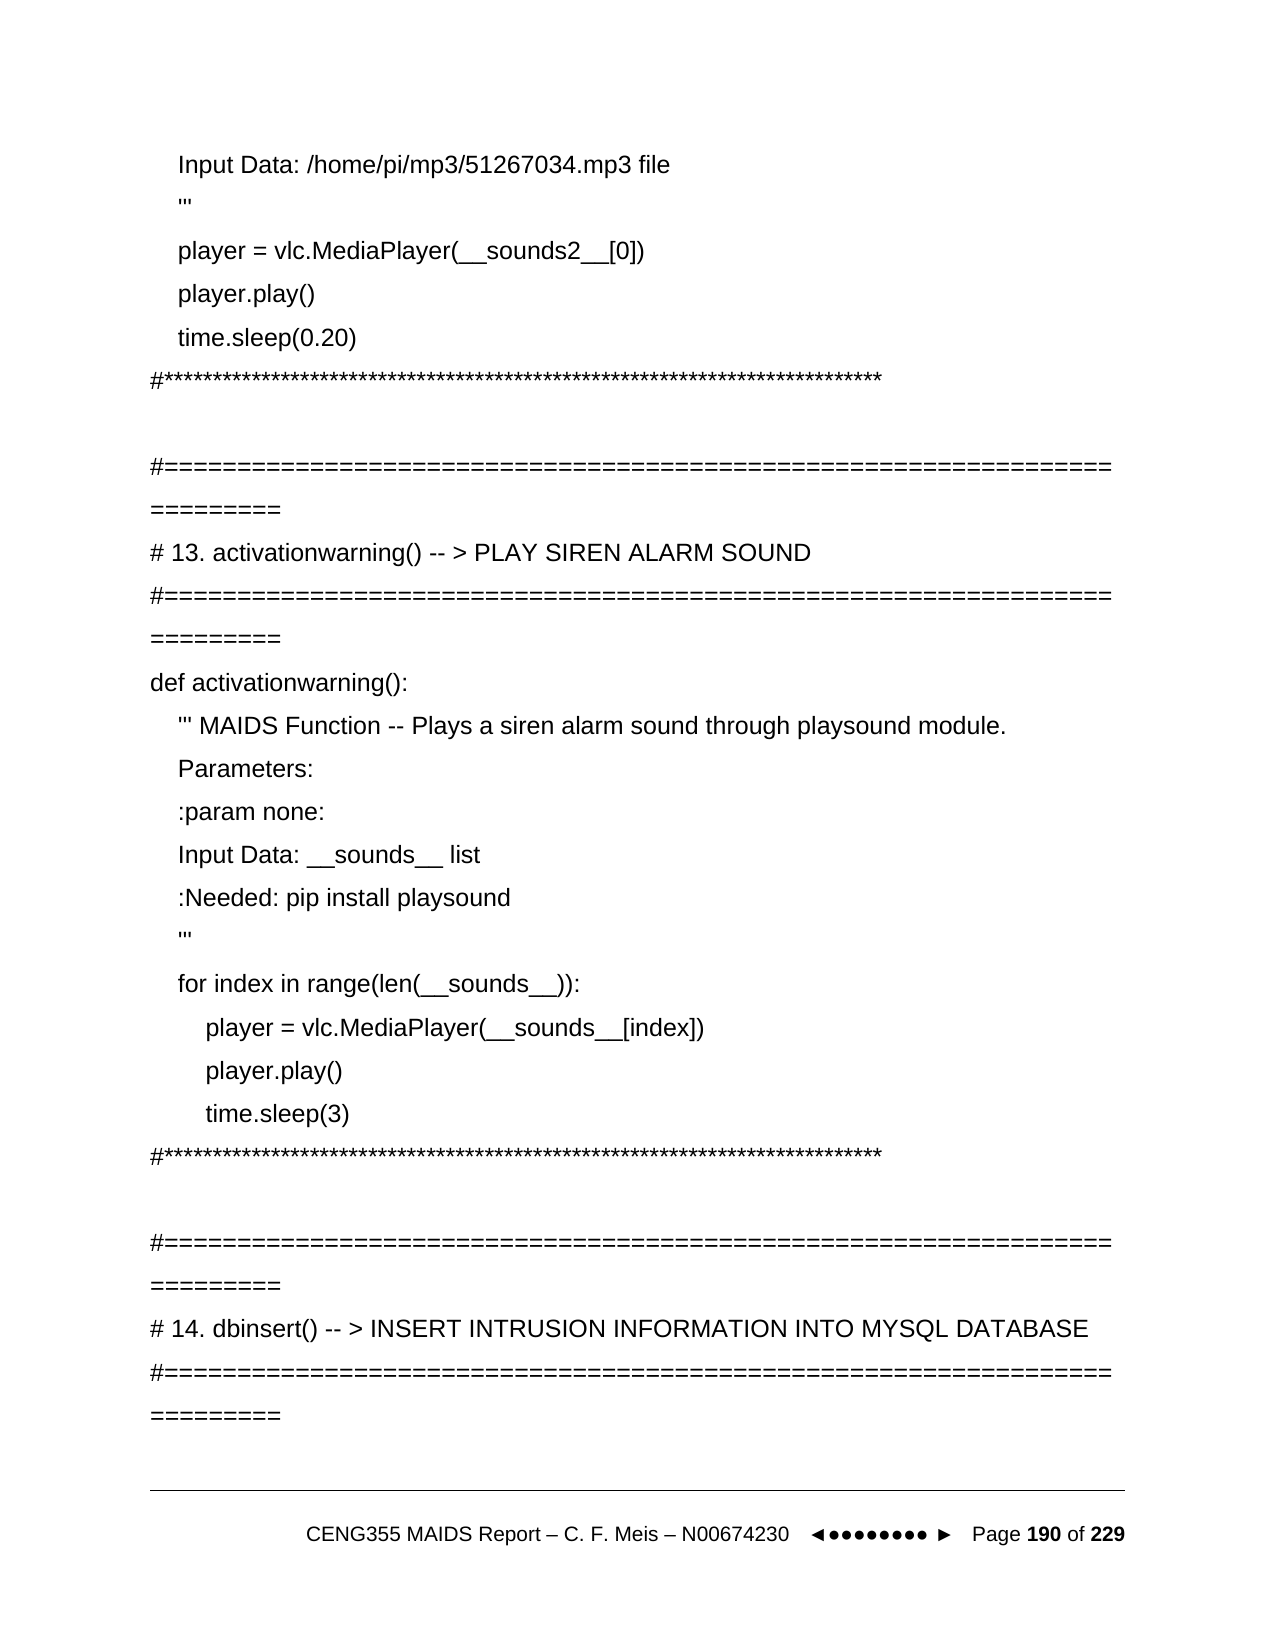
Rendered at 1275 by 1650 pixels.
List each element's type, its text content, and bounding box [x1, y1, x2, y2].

text :param none: [150, 797, 1125, 826]
text #========================================================================== [150, 1228, 1125, 1300]
text Input Data: __sounds__ list [150, 840, 1125, 869]
text time.sleep(0.20) [150, 322, 1125, 351]
text Parameters: [150, 754, 1125, 782]
text ''' [150, 193, 1125, 222]
text #************************************************************************** [150, 366, 1125, 394]
text #========================================================================== [150, 452, 1125, 524]
text # 13. activationwarning() -- > PLAY SIREN ALARM SOUND [150, 538, 1125, 567]
text player = vlc.MediaPlayer(__sounds2__[0]) [150, 236, 1125, 265]
text ''' [150, 926, 1125, 955]
text time.sleep(3) [150, 1099, 1125, 1127]
text player.play() [150, 1056, 1125, 1084]
text :Needed: pip install playsound [150, 883, 1125, 912]
text ''' MAIDS Function -- Plays a siren alarm sound through playsound module. [150, 711, 1125, 739]
text def activationwarning(): [150, 667, 1125, 696]
text #========================================================================== [150, 1357, 1125, 1429]
text Input Data: /home/pi/mp3/51267034.mp3 file [150, 150, 1125, 179]
text # 14. dbinsert() -- > INSERT INTRUSION INFORMATION INTO MYSQL DATABASE [150, 1314, 1125, 1343]
text player = vlc.MediaPlayer(__sounds__[index]) [150, 1012, 1125, 1041]
text for index in range(len(__sounds__)): [150, 969, 1125, 998]
text player.play() [150, 279, 1125, 308]
text #========================================================================== [150, 581, 1125, 653]
text #************************************************************************** [150, 1142, 1125, 1171]
